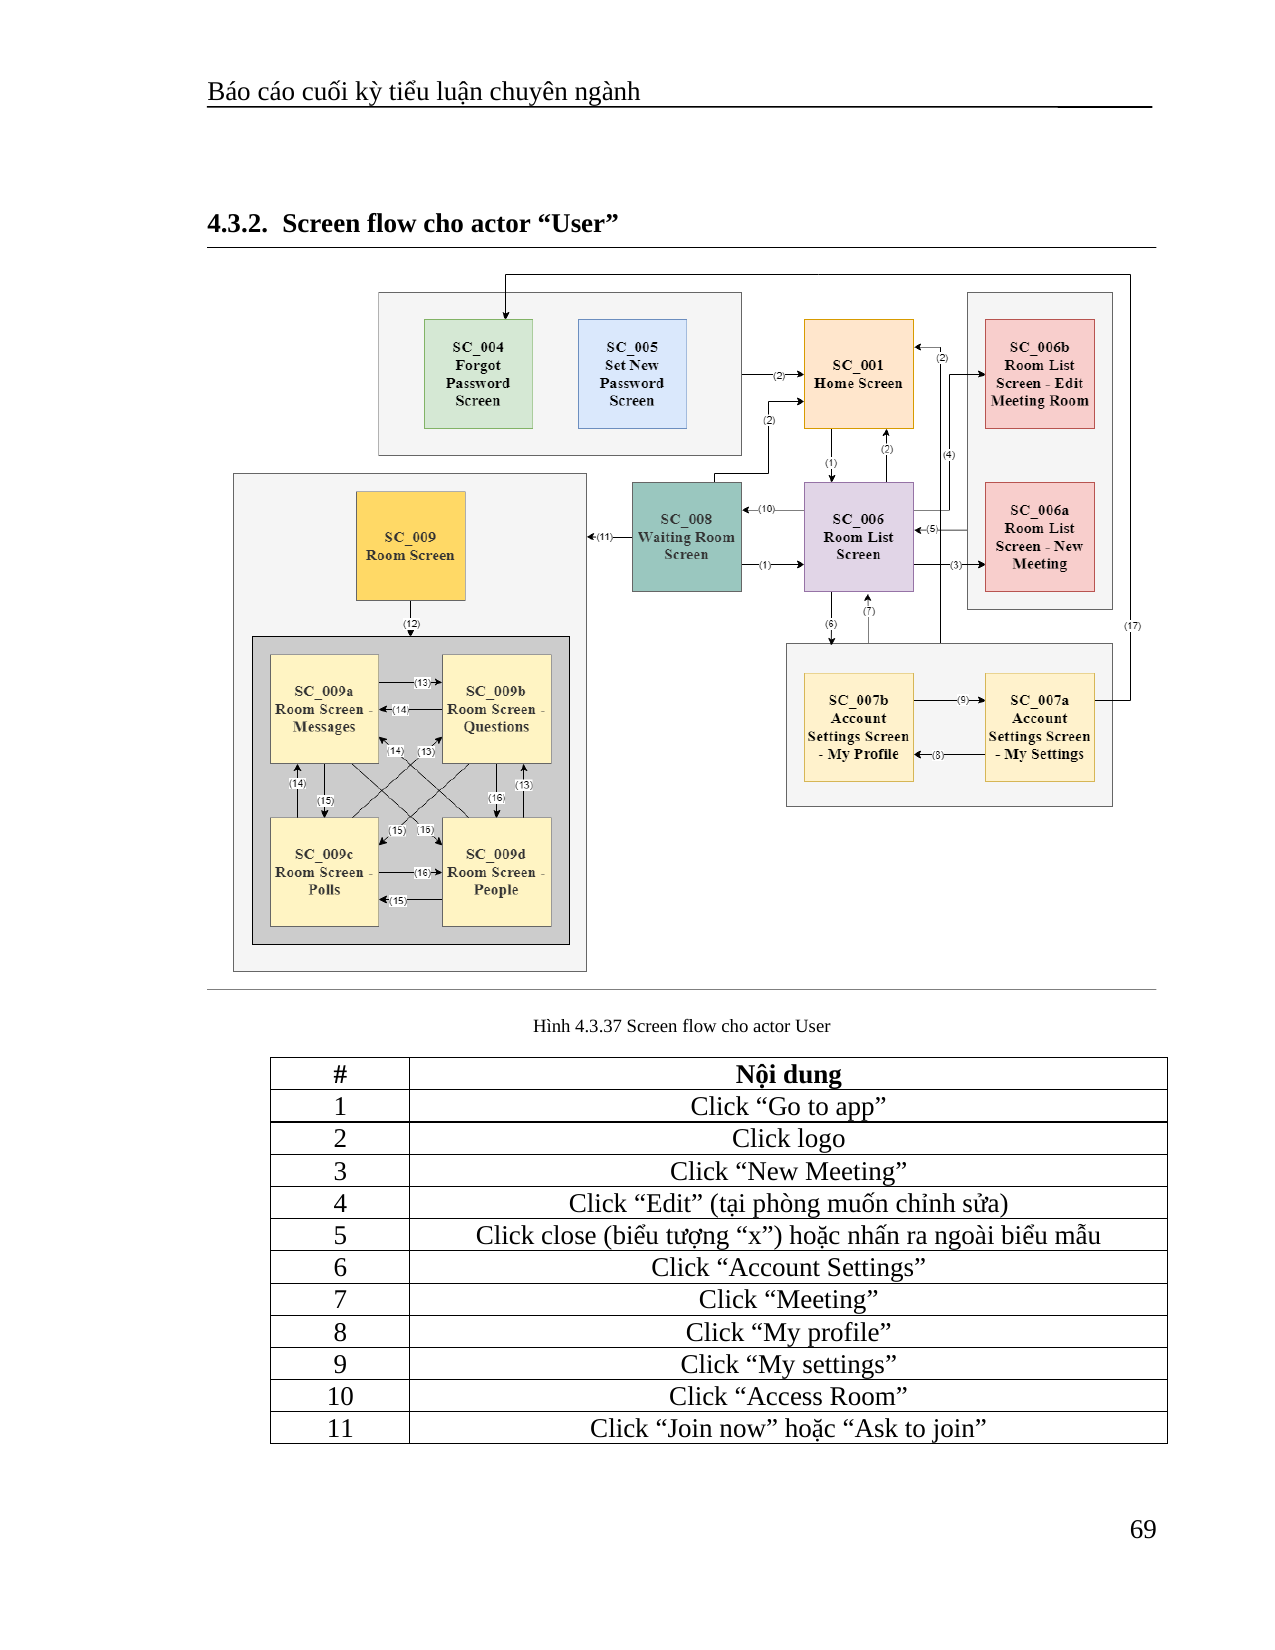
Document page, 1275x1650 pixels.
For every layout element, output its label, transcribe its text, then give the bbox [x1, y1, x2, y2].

table_cell Click “Edit” (tại phòng muốn chỉnh sửa) [410, 1187, 1167, 1218]
table_cell Click “My profile” [410, 1316, 1167, 1347]
table_cell 4 [271, 1187, 409, 1218]
table_cell Click “Go to app” [410, 1090, 1167, 1121]
table_cell Click logo [410, 1123, 1167, 1154]
table_cell 3 [271, 1155, 409, 1186]
table_cell 9 [271, 1348, 409, 1379]
table_cell Click “Access Room” [410, 1380, 1167, 1411]
table_cell 2 [271, 1123, 409, 1154]
table_cell 1 [271, 1090, 409, 1121]
table_cell 11 [271, 1412, 409, 1443]
table_cell 7 [271, 1284, 409, 1314]
table_cell 8 [271, 1316, 409, 1347]
table_cell 6 [271, 1251, 409, 1282]
table_header # [271, 1058, 409, 1089]
table_cell Click “My settings” [410, 1348, 1167, 1379]
picture [207, 242, 1157, 990]
table_cell 10 [271, 1380, 409, 1411]
table_cell Click “New Meeting” [410, 1155, 1167, 1186]
table_header Nội dung [410, 1058, 1167, 1089]
table_cell Click “Join now” hoặc “Ask to join” [410, 1412, 1167, 1443]
subtitle Screen flow cho actor “User” [207, 207, 1156, 238]
table_cell Click “Account Settings” [410, 1251, 1167, 1282]
table_cell Click “Meeting” [410, 1284, 1167, 1314]
table_cell 5 [271, 1219, 409, 1250]
table_cell Click close (biểu tượng “x”) hoặc nhấn ra ngoài biểu mẫu [410, 1219, 1167, 1250]
